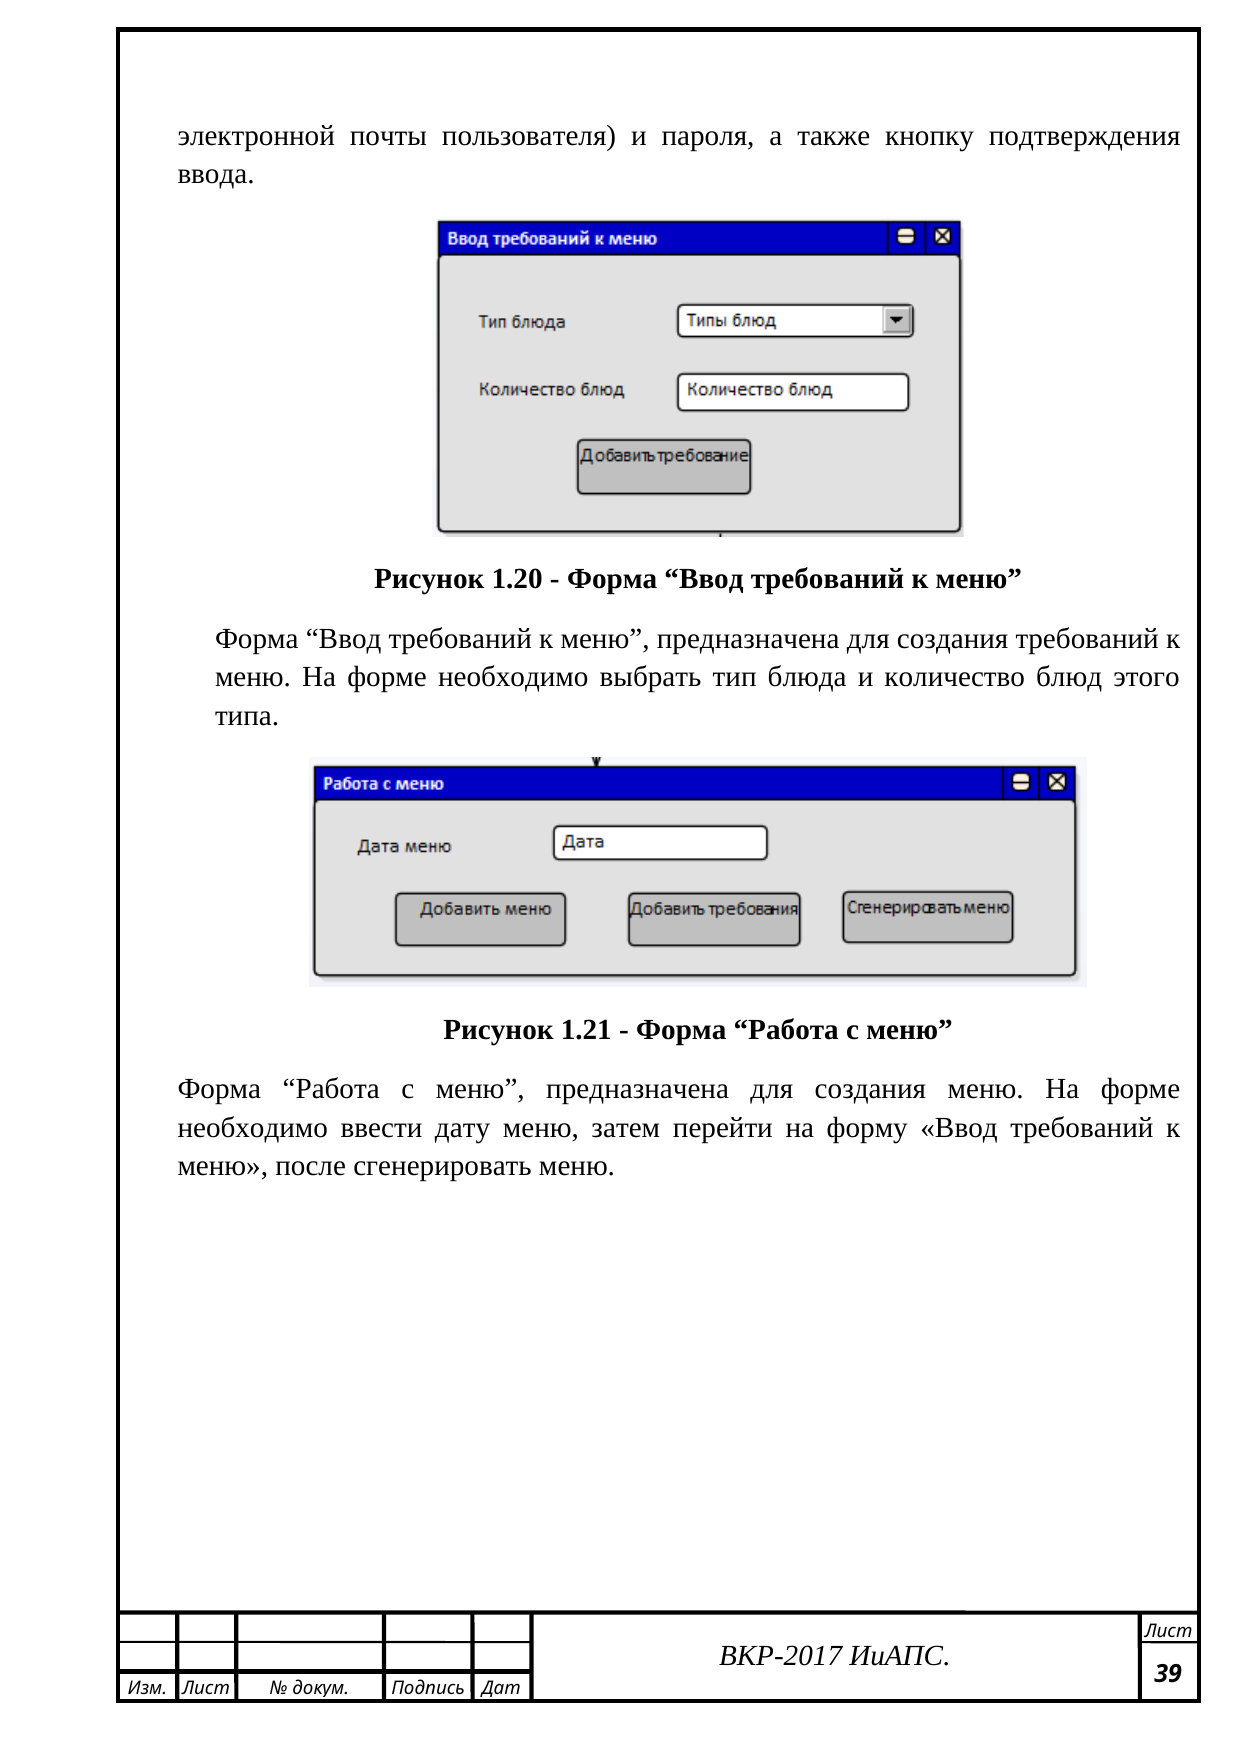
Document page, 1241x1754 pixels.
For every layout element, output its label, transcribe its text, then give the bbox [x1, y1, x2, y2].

text Рисунок 1.21 - Форма “Работа с меню” [215, 1012, 1181, 1045]
picture [308, 757, 1087, 987]
text Рисунок 1.20 - Форма “Ввод требований к меню” [215, 561, 1181, 595]
text Форма “Работа с меню”, предназначена для создания меню. На форме необходимо ввести дату меню, затем перейти на форму «Ввод требований к меню», после сгенерировать меню. [177, 1071, 1181, 1182]
text Форма “Ввод требований к меню”, предназначена для создания требований к меню. На форме необходимо выбрать тип блюда и количество блюд этого типа. [215, 621, 1181, 731]
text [177, 118, 1181, 190]
picture [432, 216, 964, 537]
